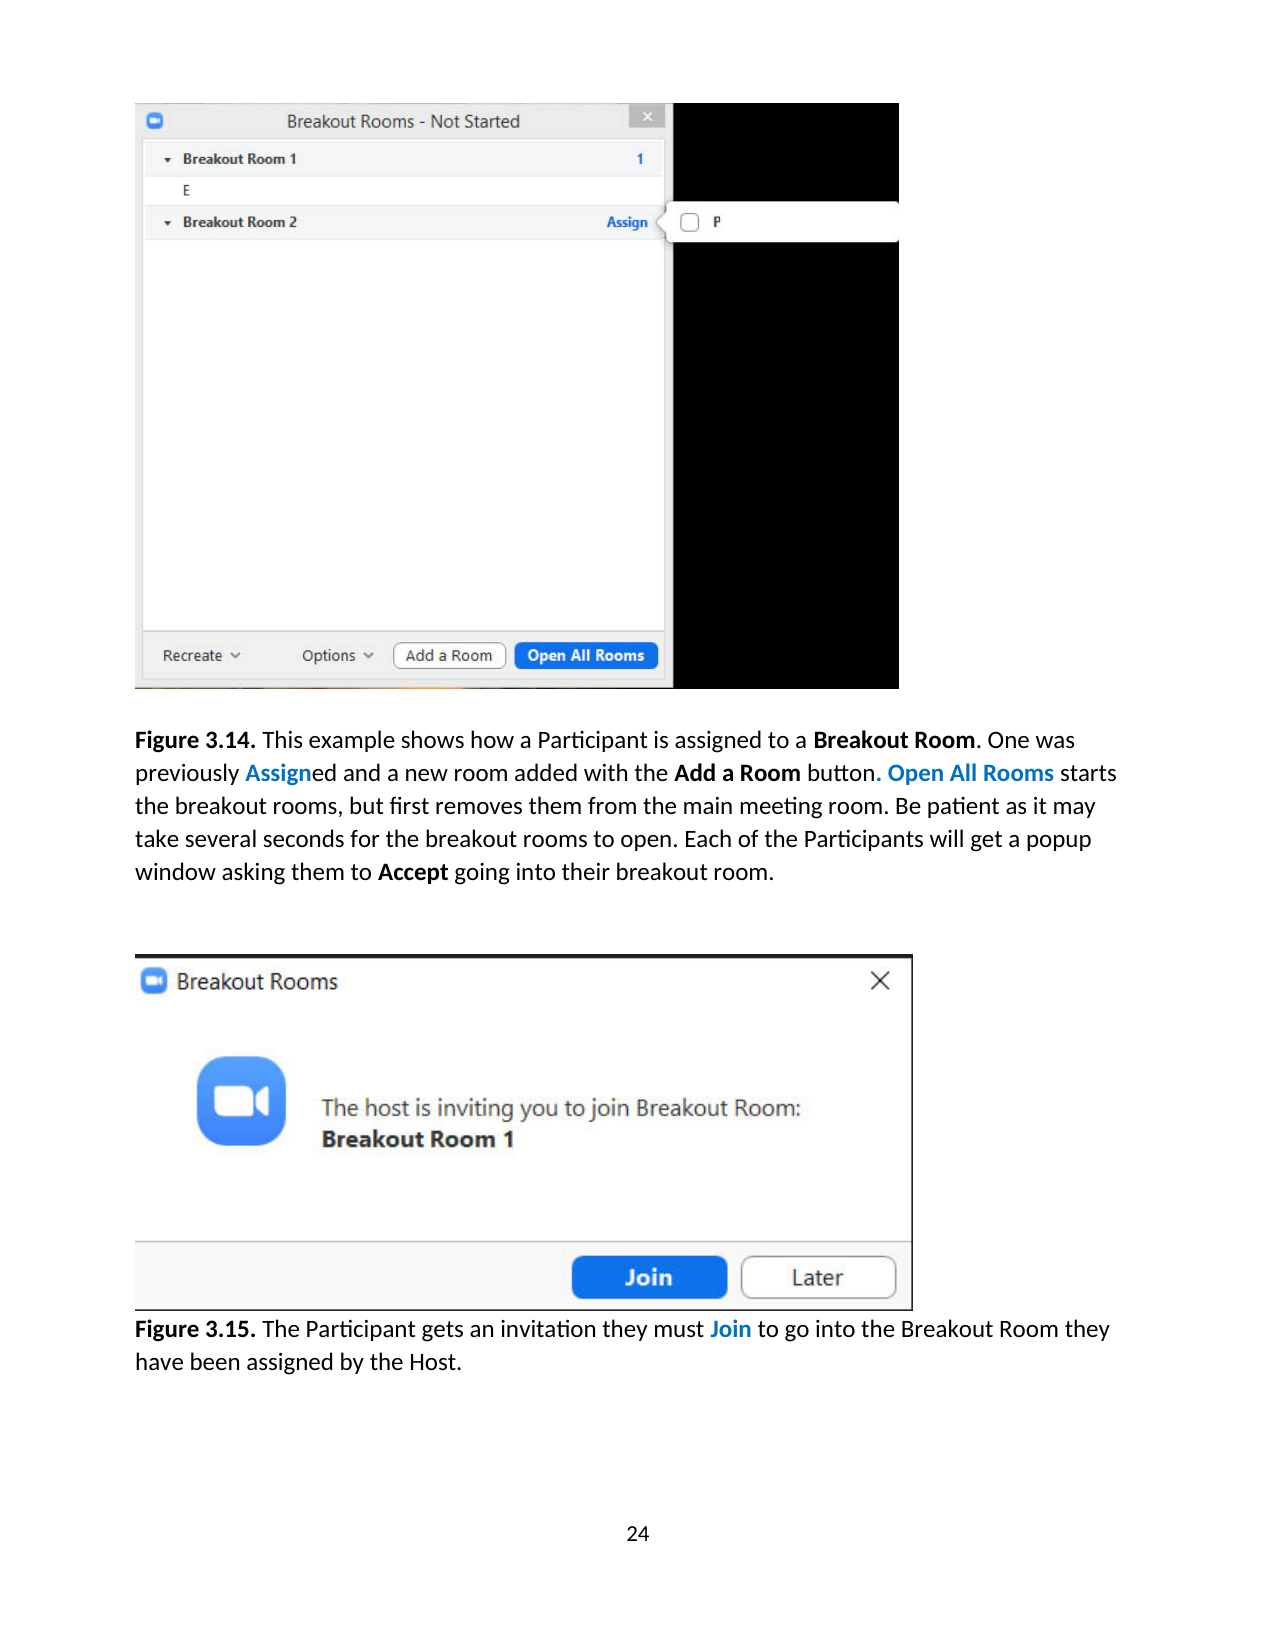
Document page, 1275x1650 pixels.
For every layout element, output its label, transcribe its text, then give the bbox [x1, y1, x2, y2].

text Figure 3.14. This example shows how a Participant is assigned to a Breakout Room. One was previously Assigned and a new room added with the Add a Room button. Open All Rooms starts the breakout rooms, but first removes them from the main meeting room. Be patient as it may take several seconds for the breakout rooms to open. Each of the Participants will get a popup window asking them to Accept going into their breakout room. [135, 724, 1140, 886]
picture [135, 954, 913, 1311]
picture [135, 103, 899, 689]
text Figure 3.15. The Participant gets an invitation they must Join to go into the Breakout Room they have been assigned by the Host. [135, 1313, 1140, 1376]
